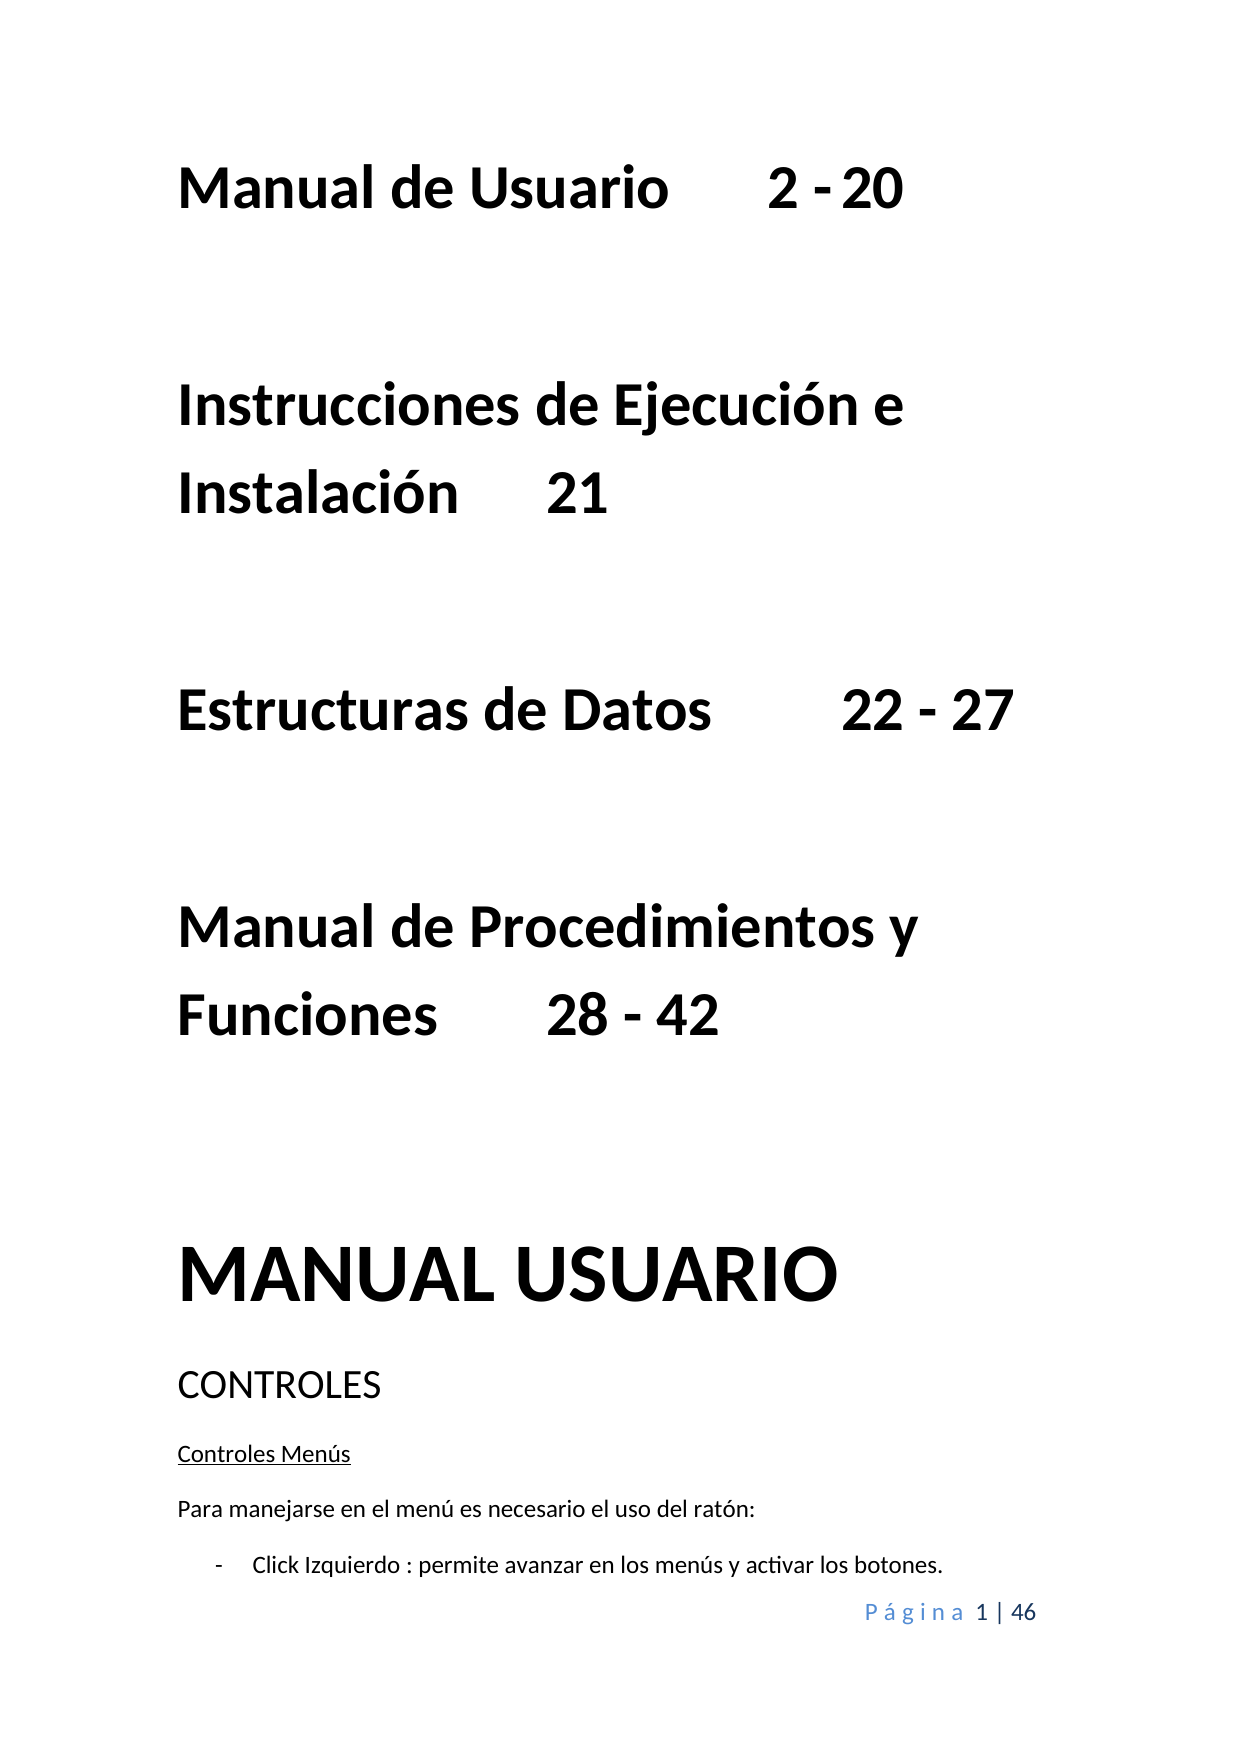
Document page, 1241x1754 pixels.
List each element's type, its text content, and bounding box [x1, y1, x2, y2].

text Instrucciones de Ejecución e Instalación 21 [177, 365, 1063, 529]
text Estructuras de Datos 22 - 27 [177, 669, 1063, 746]
list Click Izquierdo : permite avanzar en los menús y activar los botones. [215, 1549, 1063, 1580]
text Controles Menús [177, 1438, 1063, 1468]
text Para manejarse en el menú es necesario el uso del ratón: [177, 1493, 1063, 1524]
text CONTROLES [177, 1358, 1063, 1409]
text Manual de Procedimientos y Funciones 28 - 42 [177, 887, 1063, 1051]
text Manual de Usuario 2 - 20 [177, 148, 1063, 224]
text MANUAL USUARIO [177, 1221, 1063, 1322]
